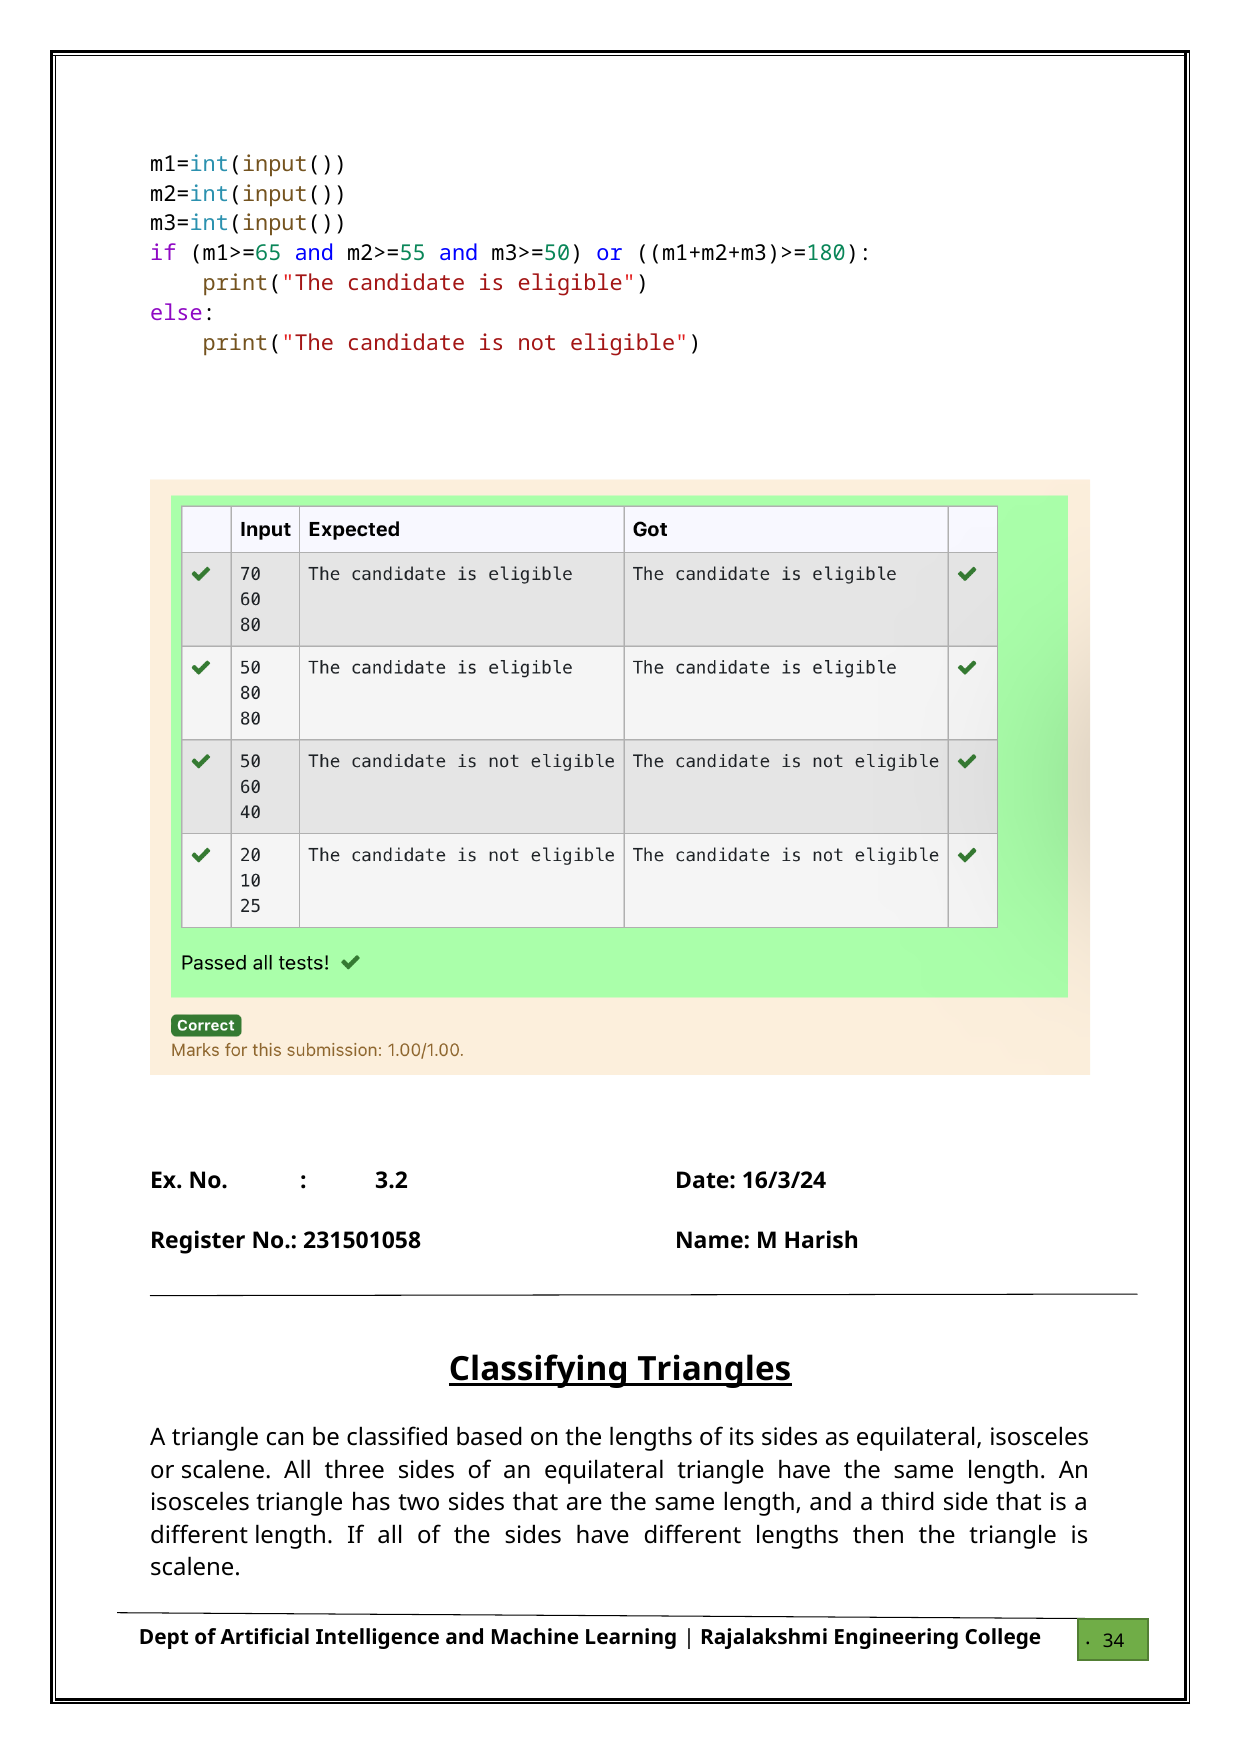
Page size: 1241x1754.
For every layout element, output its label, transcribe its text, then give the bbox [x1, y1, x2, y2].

text Register No.: 231501058 Name: M Harish [150, 1224, 1090, 1256]
text if (m1>=65 and m2>=55 and m3>=50) or ((m1+m2+m3)>=180): [150, 237, 1090, 267]
picture [150, 475, 1091, 1075]
text print("The candidate is not eligible") [150, 326, 1090, 356]
text m3=int(input()) [150, 207, 1090, 237]
text Ex. No. : 3.2 Date: 16/3/24 [150, 1164, 1090, 1195]
text m2=int(input()) [150, 177, 1090, 207]
text A triangle can be classified based on the lengths of its sides as equilateral, isosceles or scalene. All three sides of an equilateral triangle have the same length. An isosceles triangle has two sides that are the same length, and a third side that is a different length. If all of the sides have different lengths then the triangle is scalene. [150, 1420, 1090, 1583]
text Classifying Triangles [150, 1345, 1090, 1391]
text m1=int(input()) [150, 148, 1090, 177]
text else: [150, 297, 1090, 326]
text print("The candidate is eligible") [150, 267, 1090, 297]
